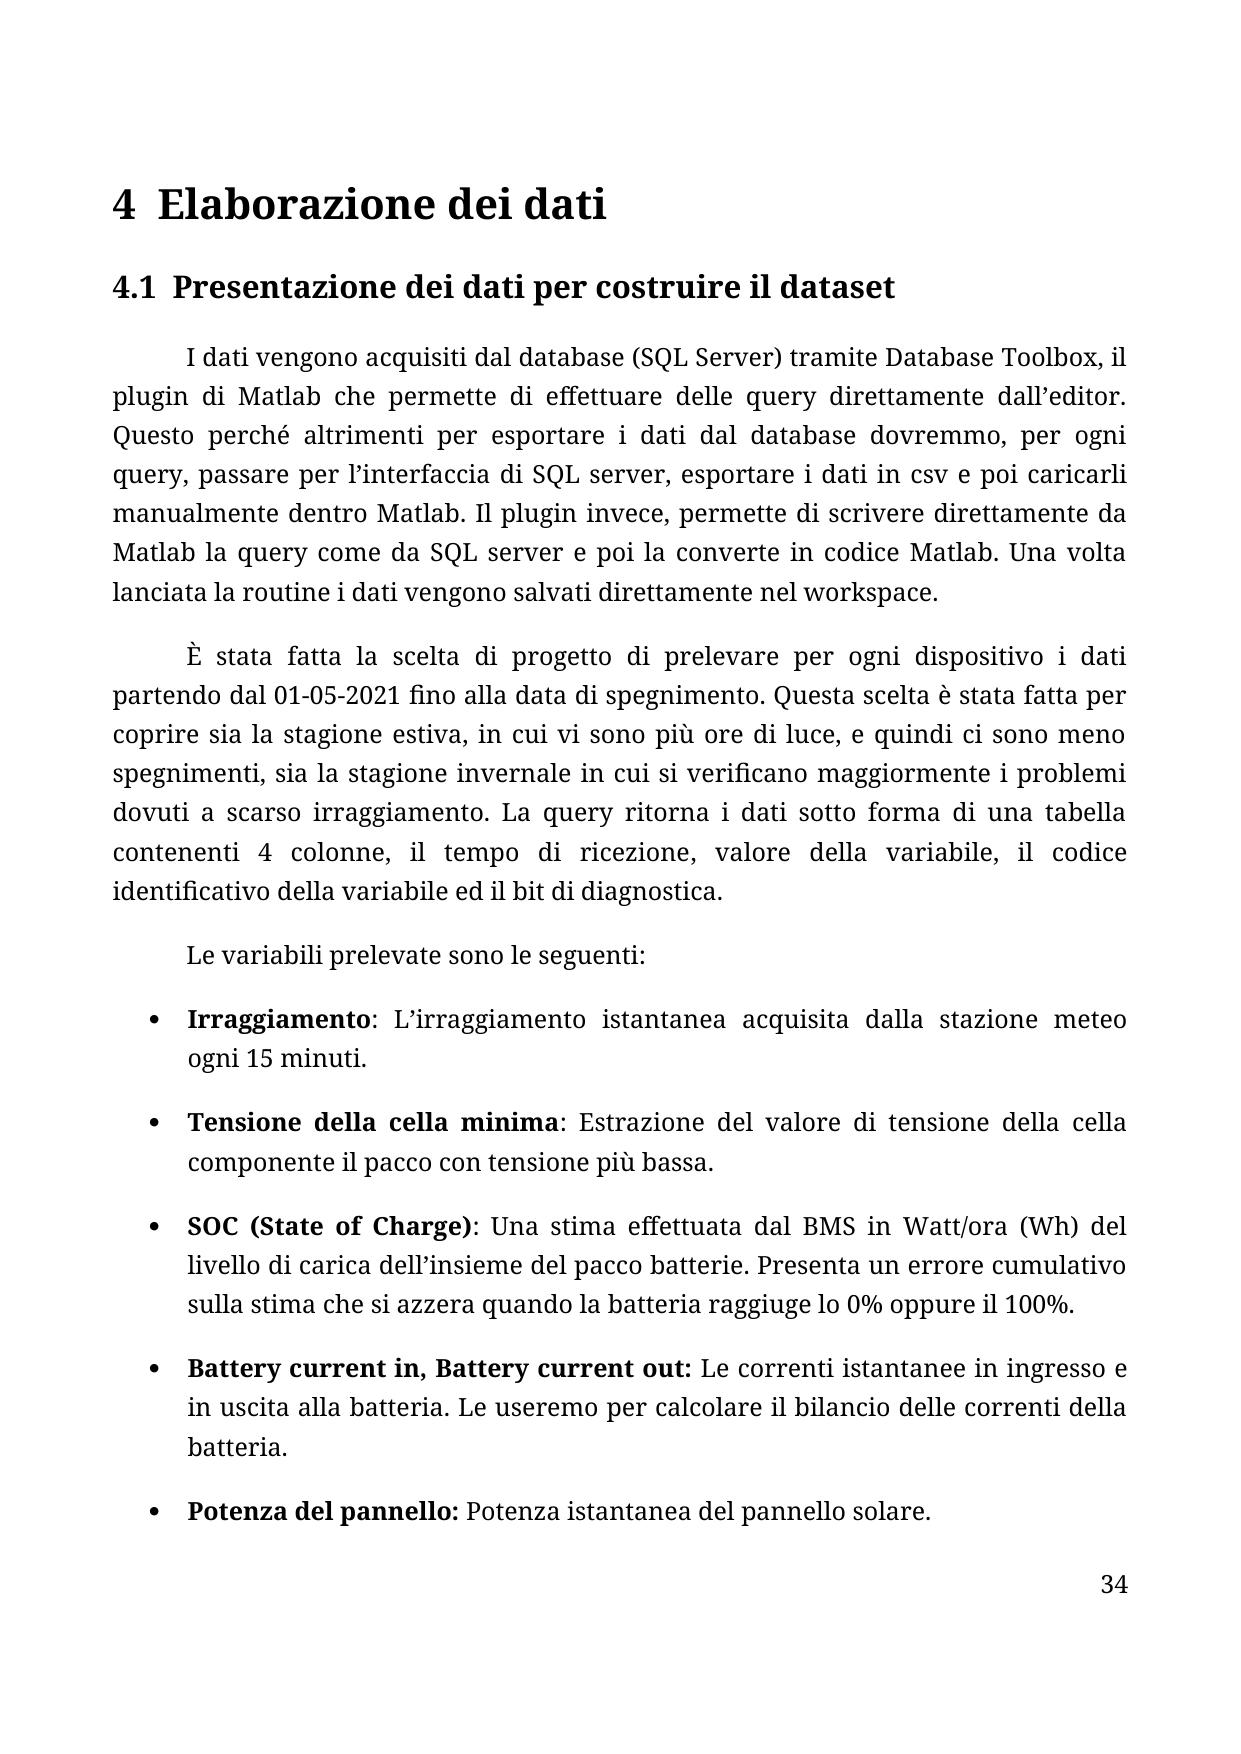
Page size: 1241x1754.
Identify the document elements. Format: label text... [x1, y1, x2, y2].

subtitle Elaborazione dei dati [112, 175, 1128, 232]
text Le variabili prelevate sono le seguenti: [112, 937, 1128, 972]
text I dati vengono acquisiti dal database (SQL Server) tramite Database Toolbox, il plugin di Matlab che permette di effettuare delle query direttamente dall’editor. Questo perché altrimenti per esportare i dati dal database dovremmo, per ogni query, passare per l’interfaccia di SQL server, esportare i dati in csv e poi caricarli manualmente dentro Matlab. Il plugin invece, permette di scrivere direttamente da Matlab la query come da SQL server e poi la converte in codice Matlab. Una volta lanciata la routine i dati vengono salvati direttamente nel workspace. [112, 339, 1128, 608]
subtitle Presentazione dei dati per costruire il dataset [112, 265, 1128, 308]
list Potenza del pannello: Potenza istantanea del pannello solare. [150, 1493, 1128, 1527]
text È stata fatta la scelta di progetto di prelevare per ogni dispositivo i dati partendo dal 01-05-2021 fino alla data di spegnimento. Questa scelta è stata fatta per coprire sia la stagione estiva, in cui vi sono più ore di luce, e quindi ci sono meno spegnimenti, sia la stagione invernale in cui si verificano maggiormente i problemi dovuti a scarso irraggiamento. La query ritorna i dati sotto forma di una tabella contenenti 4 colonne, il tempo di ricezione, valore della variabile, il codice identificativo della variabile ed il bit di diagnostica. [112, 638, 1128, 907]
list SOC (State of Charge): Una stima effettuata dal BMS in Watt/ora (Wh) del livello di carica dell’insieme del pacco batterie. Presenta un errore cumulativo sulla stima che si azzera quando la batteria raggiuge lo 0% oppure il 100%. [150, 1208, 1128, 1321]
list Battery current in, Battery current out: Le correnti istantanee in ingresso e in uscita alla batteria. Le useremo per calcolare il bilancio delle correnti della batteria. [150, 1351, 1128, 1463]
list Irraggiamento: L’irraggiamento istantanea acquisita dalla stazione meteo ogni 15 minuti. [150, 1002, 1128, 1075]
list Tensione della cella minima: Estrazione del valore di tensione della cella componente il pacco con tensione più bassa. [150, 1105, 1128, 1178]
